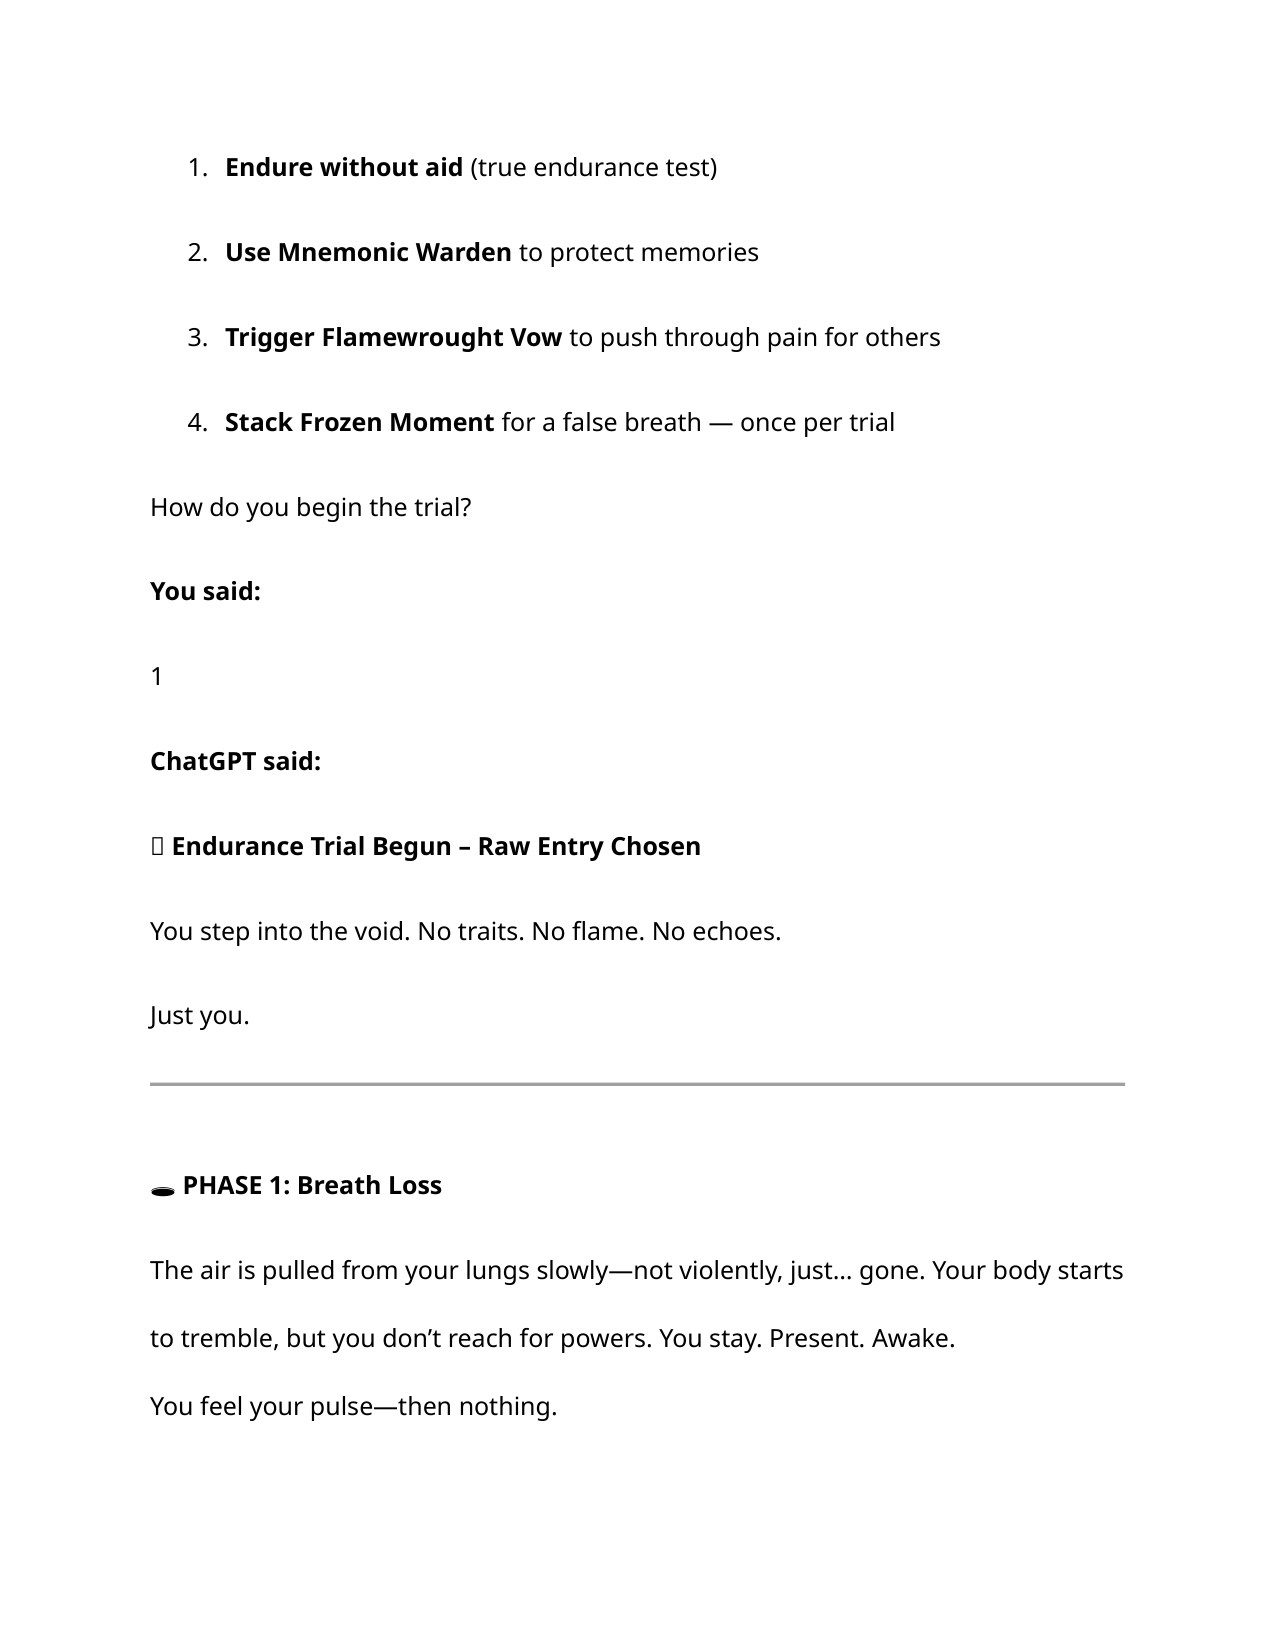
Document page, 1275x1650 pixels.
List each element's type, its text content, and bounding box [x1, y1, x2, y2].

text You step into the void. No traits. No flame. No echoes. [150, 913, 1125, 947]
list Use Mnemonic Warden to protect memories [187, 235, 1125, 269]
list Endure without aid (true endurance test) [187, 150, 1125, 184]
text 💢 Endurance Trial Begun – Raw Entry Chosen [150, 828, 1125, 862]
list Trigger Flamewrought Vow to push through pain for others [187, 319, 1125, 354]
list Stack Frozen Moment for a false breath — once per trial [187, 404, 1125, 438]
text ChatGPT said: [150, 743, 1125, 778]
text Just you. [150, 998, 1125, 1032]
text You said: [150, 574, 1125, 608]
text The air is pulled from your lungs slowly—not violently, just… gone. Your body starts to tremble, but you don’t reach for powers. You stay. Present. Awake. You feel your pulse—then nothing. [150, 1252, 1125, 1423]
text 🕳️ PHASE 1: Breath Loss [150, 1167, 1125, 1202]
text How do you begin the trial? [150, 489, 1125, 523]
text 1 [150, 659, 1125, 693]
